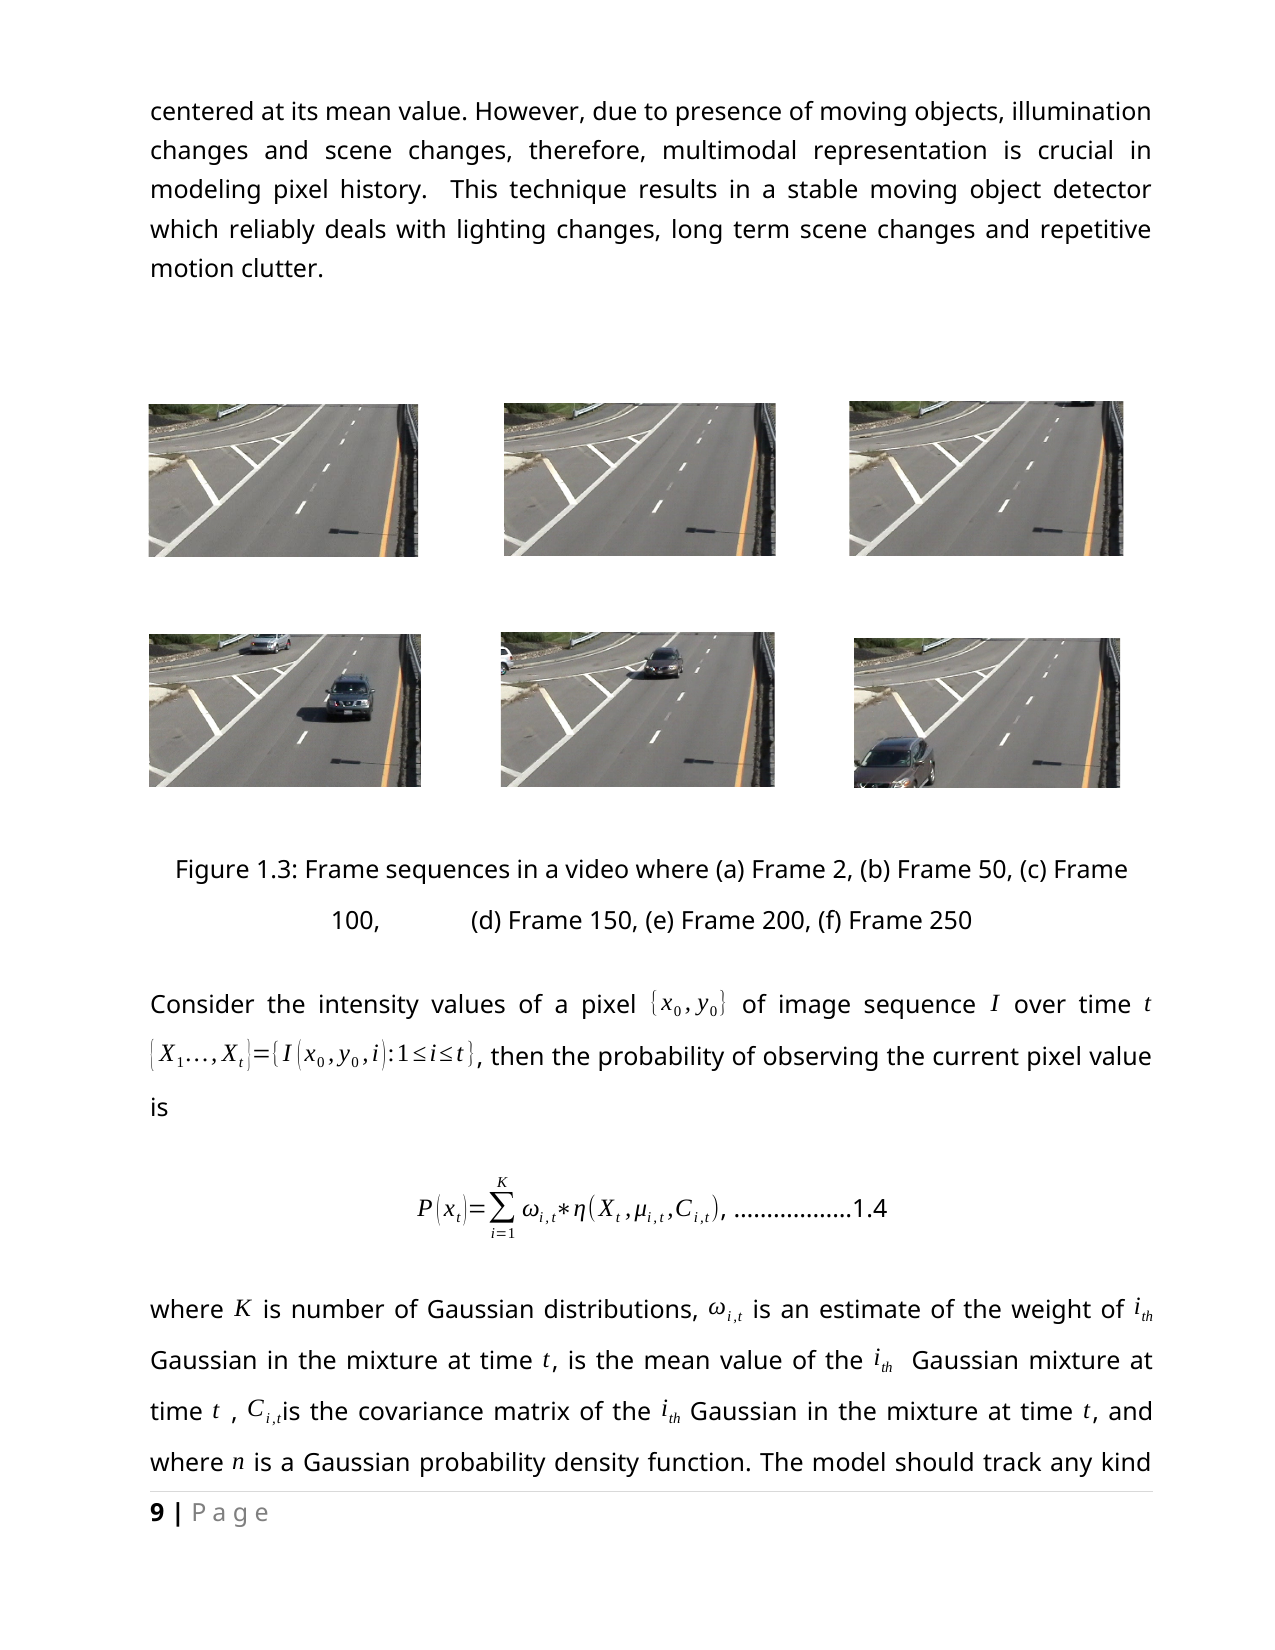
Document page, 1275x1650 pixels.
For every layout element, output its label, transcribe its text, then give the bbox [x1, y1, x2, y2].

text Consider the intensity values of a pixel of image sequence over time , then the probability of observing the current pixel value is [150, 987, 1153, 1124]
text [150, 1292, 1153, 1479]
text , ………………1.4 [150, 1174, 1153, 1241]
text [150, 94, 1153, 284]
text Figure 1.3: Frame sequences in a video where (a) Frame 2, (b) Frame 50, (c) Frame 100, (d) Frame 150, (e) Frame 200, (f) Frame 250 [150, 851, 1153, 937]
